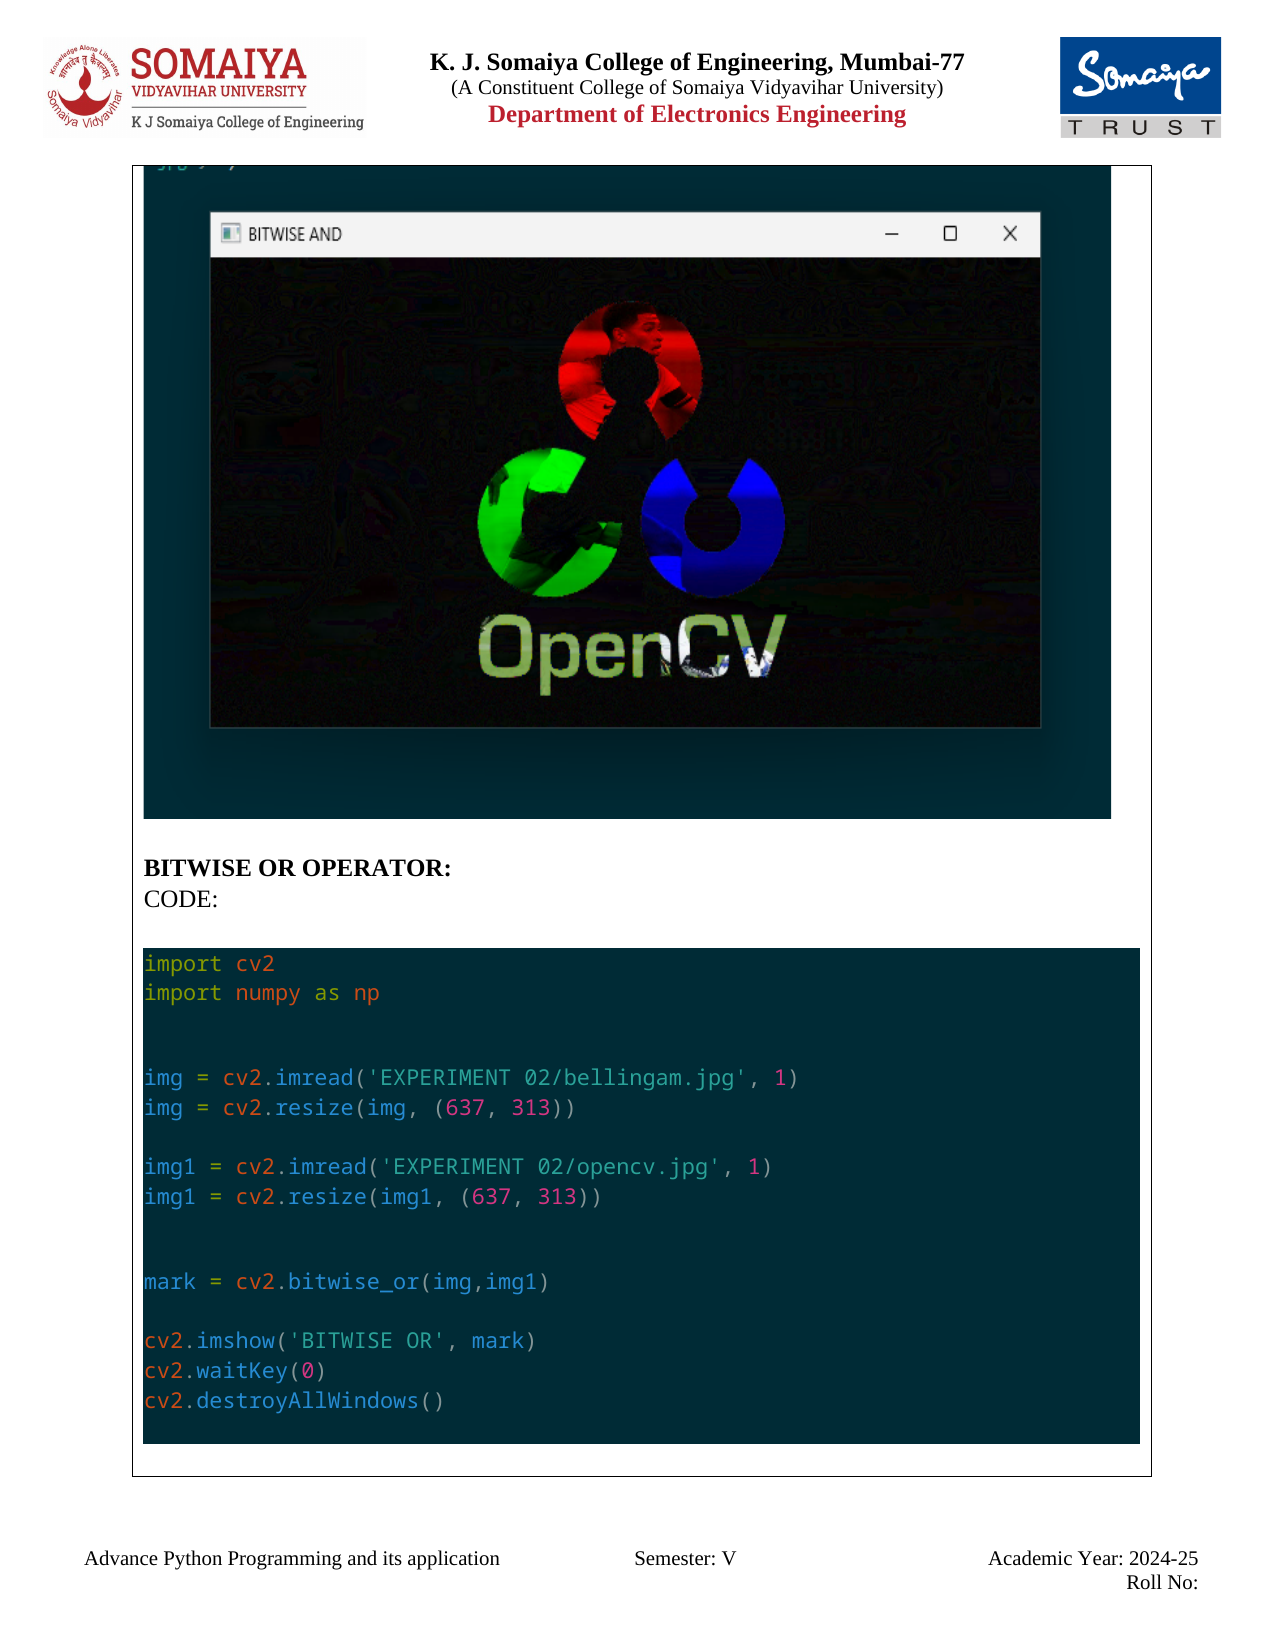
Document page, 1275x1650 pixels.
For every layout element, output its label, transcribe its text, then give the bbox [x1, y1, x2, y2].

picture [1060, 37, 1222, 138]
picture [42, 37, 367, 138]
picture [190, 205, 1061, 788]
